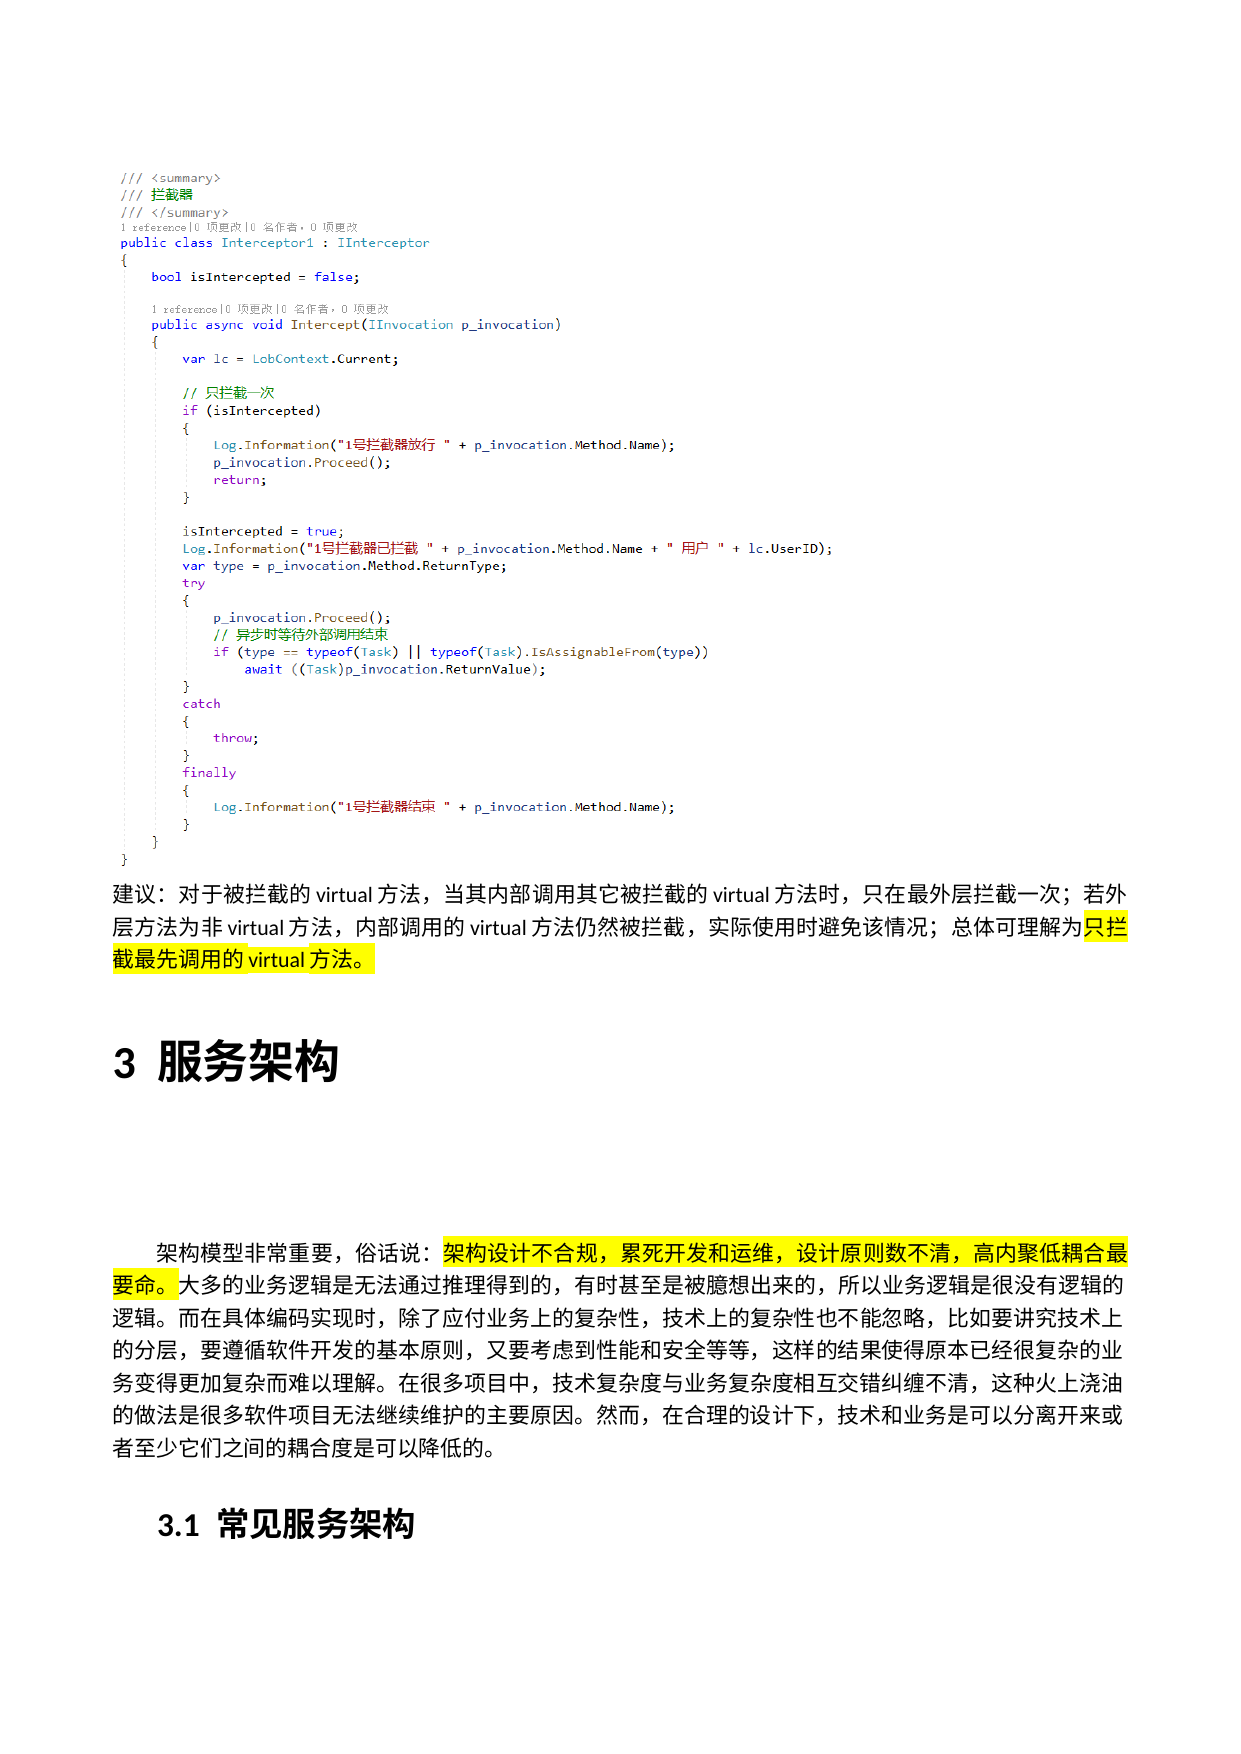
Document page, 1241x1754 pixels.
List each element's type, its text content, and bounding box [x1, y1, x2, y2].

subtitle 服务架构 [112, 1010, 1128, 1107]
text 建议：对于被拦截的virtual方法，当其内部调用其它被拦截的virtual方法时，只在最外层拦截一次；若外层方法为非virtual方法，内部调用的virtual方法仍然被拦截，实际使用时避免该情况；总体可理解为只拦截最先调用的virtual方法。 [112, 877, 1128, 974]
subtitle 常见服务架构 [157, 1490, 1128, 1555]
picture [112, 162, 837, 873]
text 架构模型非常重要，俗话说：架构设计不合规，累死开发和运维，设计原则数不清，高内聚低耦合最要命。大多的业务逻辑是无法通过推理得到的，有时甚至是被臆想出来的，所以业务逻辑是很没有逻辑的逻辑。而在具体编码实现时，除了应付业务上的复杂性，技术上的复杂性也不能忽略，比如要讲究技术上的分层，要遵循软件开发的基本原则，又要考虑到性能和安全等等，这样的结果使得原本已经很复杂的业务变得更加复杂而难以理解。在很多项目中，技术复杂度与业务复杂度相互交错纠缠不清，这种火上浇油的做法是很多软件项目无法继续维护的主要原因。然而，在合理的设计下，技术和业务是可以分离开来或者至少它们之间的耦合度是可以降低的。 [112, 1235, 1128, 1463]
